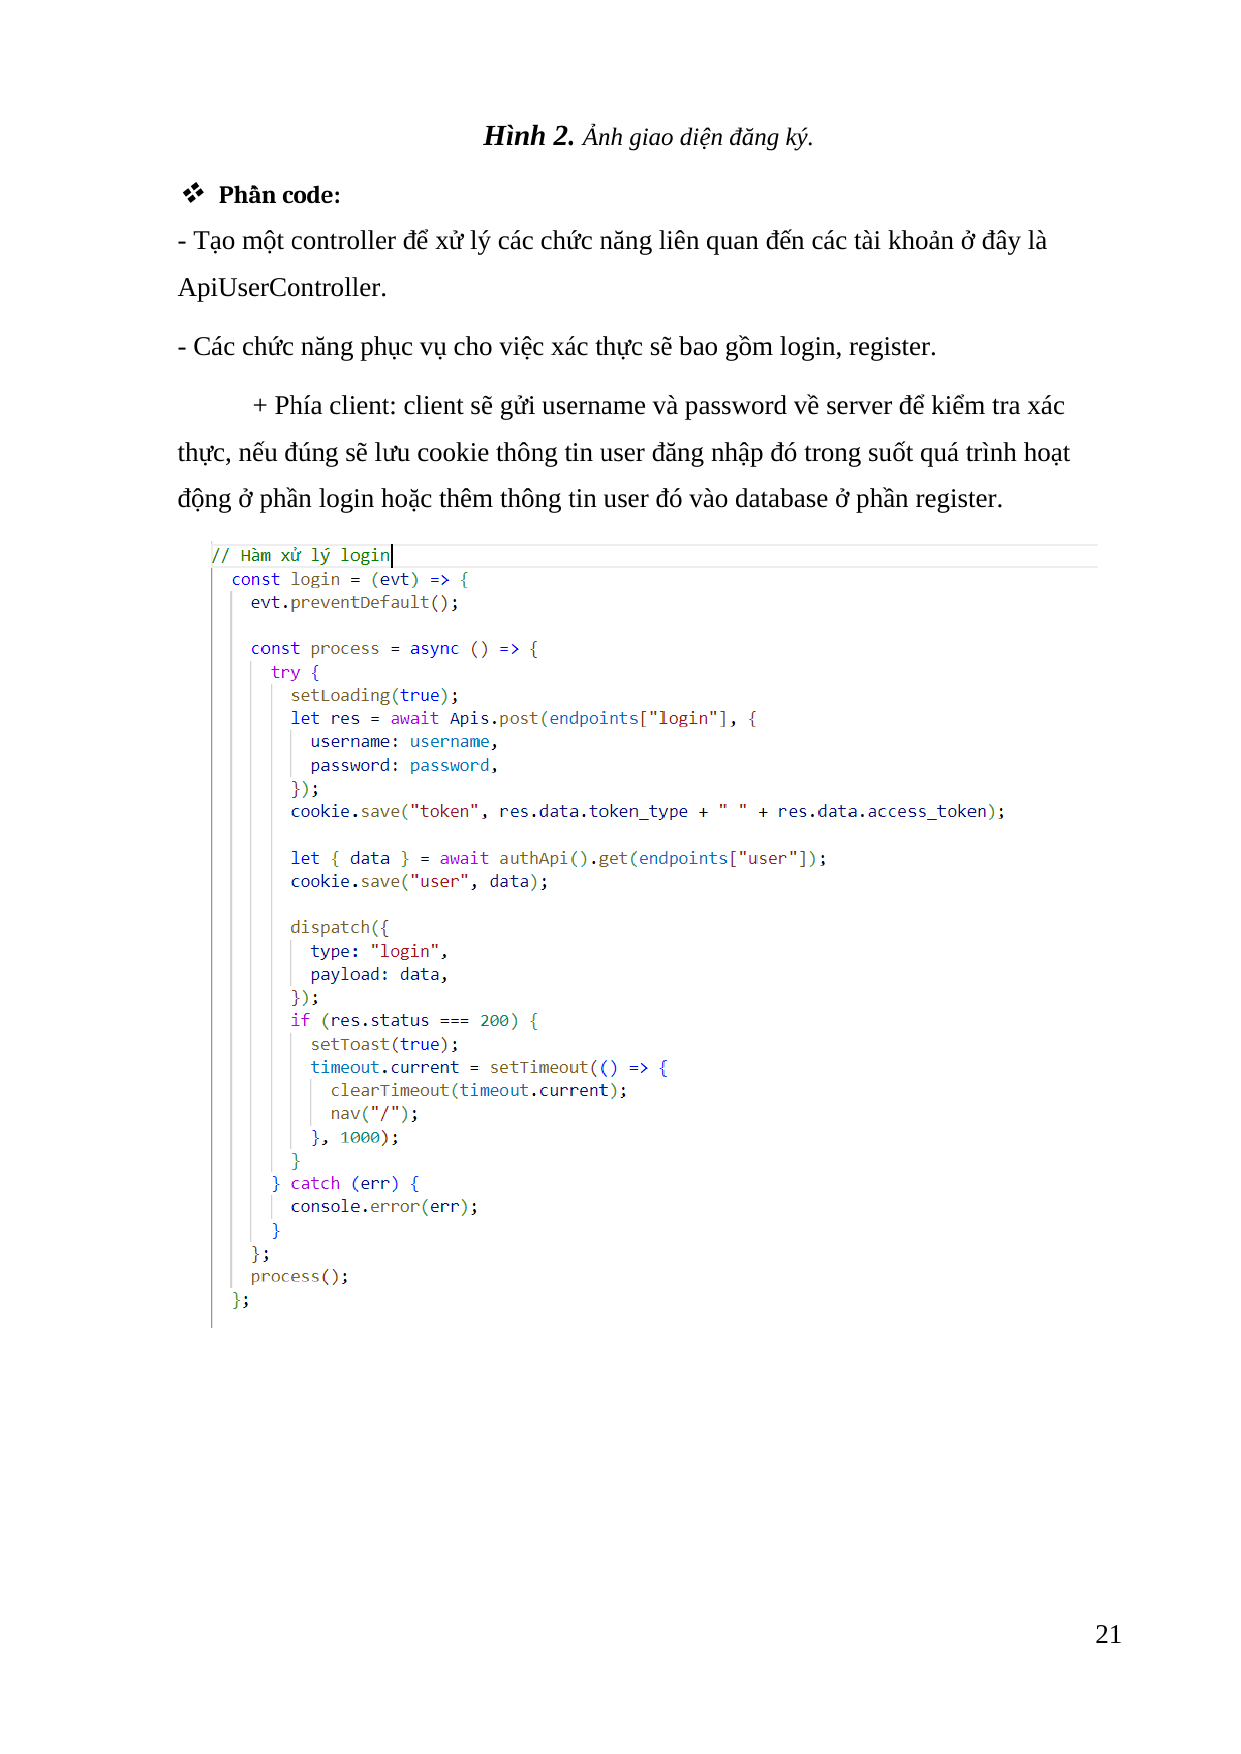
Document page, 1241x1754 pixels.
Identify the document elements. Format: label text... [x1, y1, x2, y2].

text - Tạo một controller để xử lý các chức năng liên quan đến các tài khoản ở đây là ApiUserController. [177, 224, 1122, 302]
subtitle Phần code: [177, 181, 1122, 210]
text + Phía client: client sẽ gửi username và password về server để kiểm tra xác thực, nếu đúng sẽ lưu cookie thông tin user đăng nhập đó trong suốt quá trình hoạt động ở phần login hoặc thêm thông tin user đó vào database ở phần register. [177, 389, 1122, 514]
subtitle Ảnh giao diện đăng ký. [177, 118, 1122, 152]
text - Các chức năng phục vụ cho việc xác thực sẽ bao gồm login, register. [177, 330, 1122, 361]
picture [201, 541, 1098, 1328]
